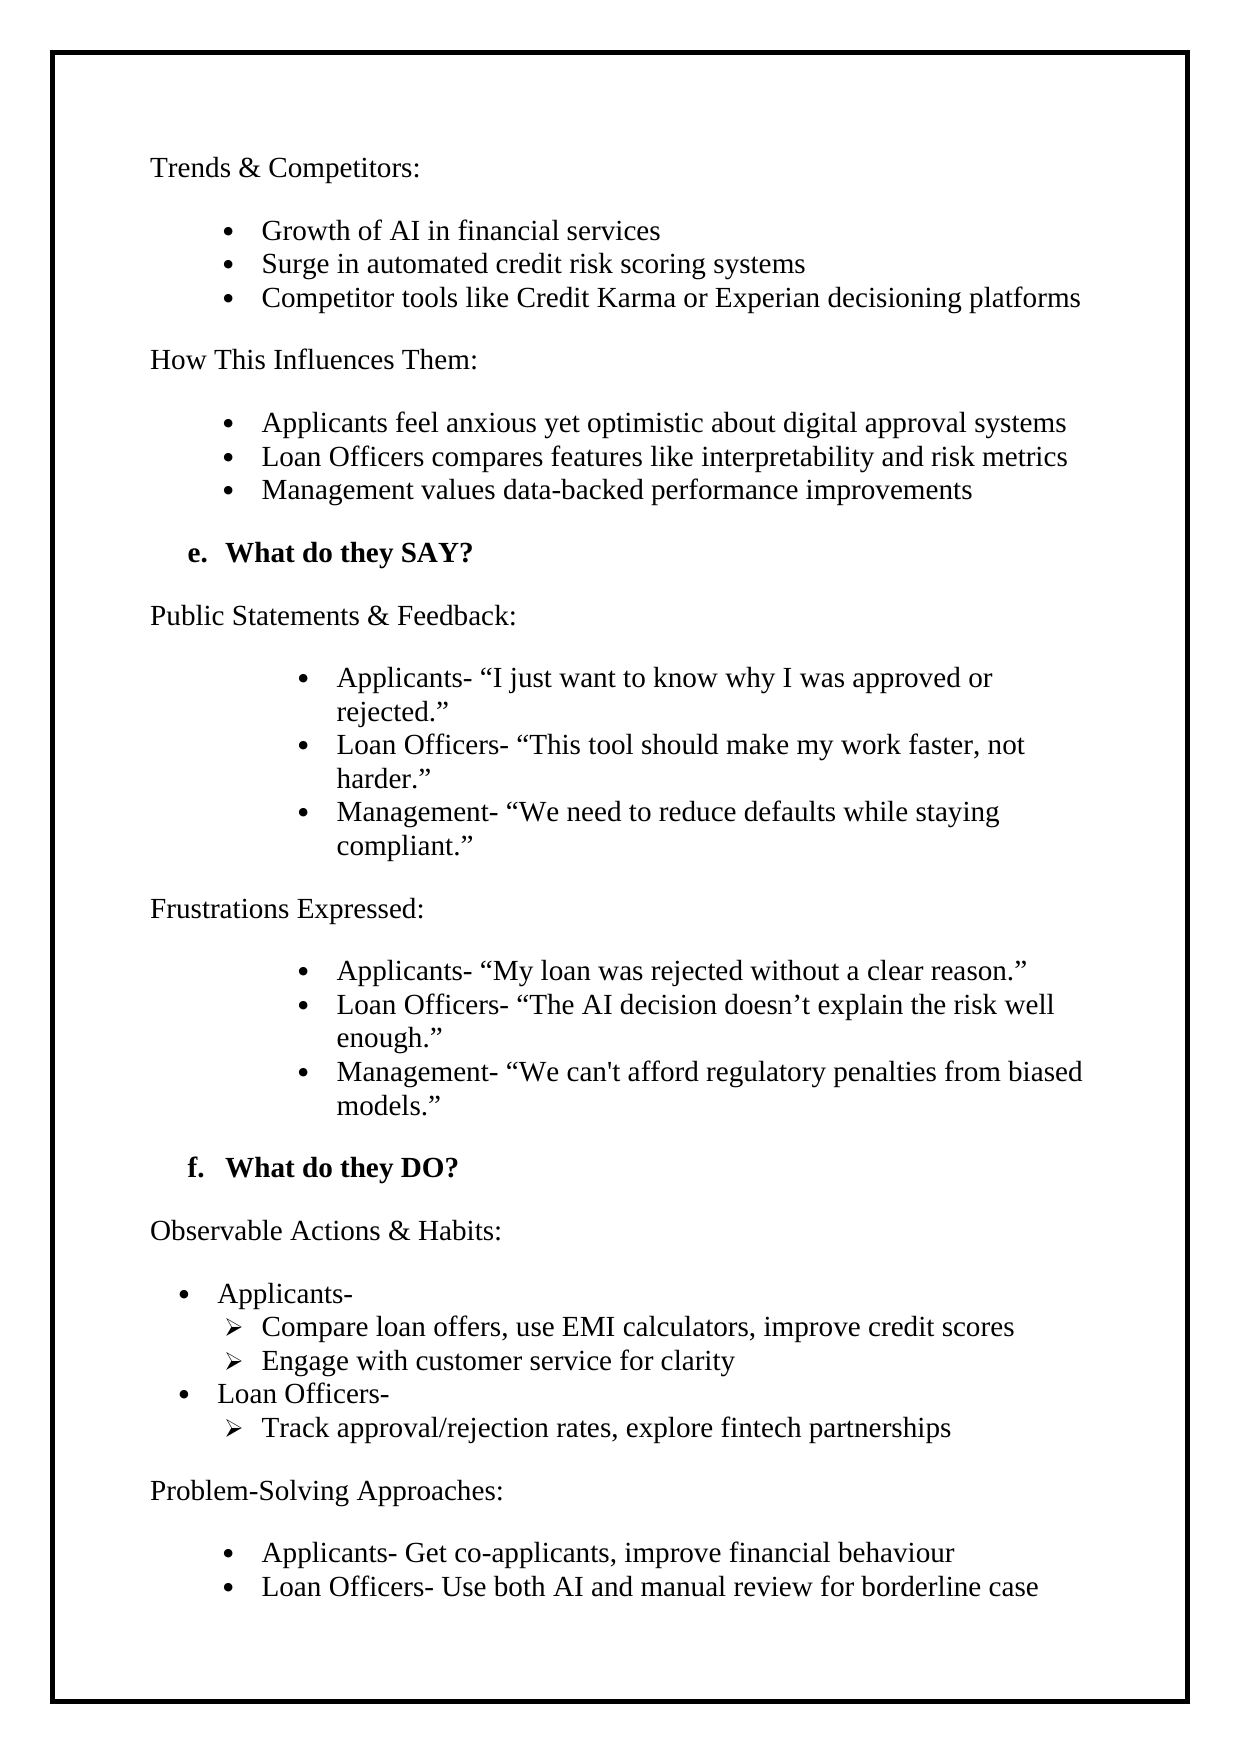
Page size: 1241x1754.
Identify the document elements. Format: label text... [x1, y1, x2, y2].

text Problem-Solving Approaches: [150, 1473, 1090, 1506]
list Management- “We can't afford regulatory penalties from biased models.” [299, 1054, 1090, 1121]
list Loan Officers- Use both AI and manual review for borderline case [224, 1569, 1090, 1602]
list Applicants- Get co-applicants, improve financial behaviour [224, 1535, 1090, 1569]
list Applicants feel anxious yet optimistic about digital approval systems [224, 405, 1090, 439]
text Observable Actions & Habits: [150, 1213, 1090, 1247]
text Trends & Competitors: [150, 150, 1090, 183]
list What do they DO? [187, 1150, 1090, 1184]
list Track approval/rejection rates, explore fintech partnerships [224, 1410, 1090, 1443]
list Loan Officers- “This tool should make my work faster, not harder.” [299, 727, 1090, 794]
list Applicants- “I just want to know why I was approved or rejected.” [299, 660, 1090, 727]
text Frustrations Expressed: [150, 891, 1090, 924]
list Surge in automated credit risk scoring systems [224, 246, 1090, 280]
list Loan Officers compares features like interpretability and risk metrics [224, 439, 1090, 472]
list Loan Officers- [179, 1376, 1090, 1410]
list Engage with customer service for clarity [224, 1343, 1090, 1376]
list Applicants- “My loan was rejected without a clear reason.” [299, 953, 1090, 987]
list Competitor tools like Credit Karma or Experian decisioning platforms [224, 280, 1090, 313]
list Management values data-backed performance improvements [224, 472, 1090, 506]
list What do they SAY? [187, 535, 1090, 568]
list Growth of AI in financial services [224, 213, 1090, 246]
list Management- “We need to reduce defaults while staying compliant.” [299, 794, 1090, 862]
text How This Influences Them: [150, 342, 1090, 376]
list Applicants- [179, 1276, 1090, 1309]
list Compare loan offers, use EMI calculators, improve credit scores [224, 1309, 1090, 1343]
text Public Statements & Feedback: [150, 598, 1090, 631]
list Loan Officers- “The AI decision doesn’t explain the risk well enough.” [299, 987, 1090, 1054]
